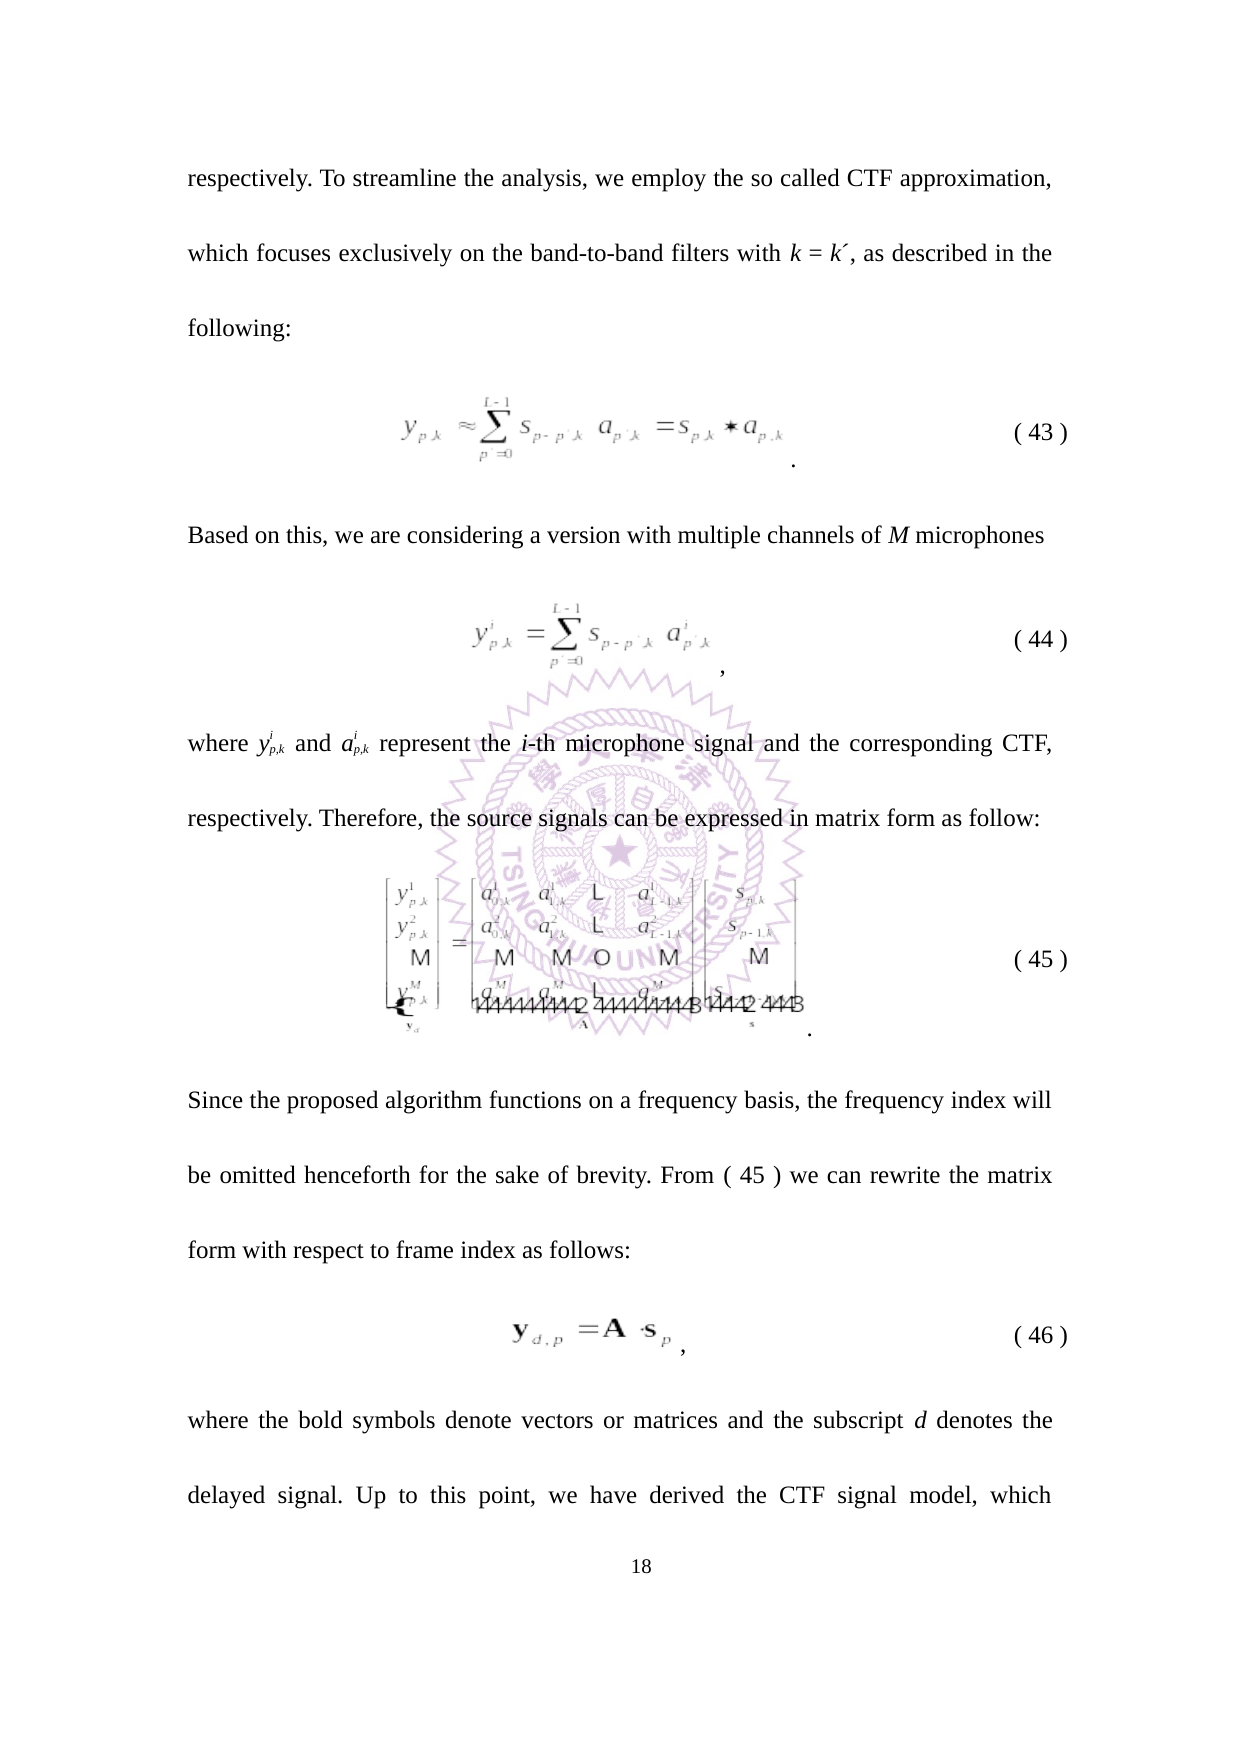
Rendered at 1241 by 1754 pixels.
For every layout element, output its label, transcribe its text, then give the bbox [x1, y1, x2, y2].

table_header . [199, 865, 994, 1081]
picture [423, 836, 817, 865]
table_header ( 43 ) [994, 375, 1087, 516]
table_header ( 46 ) [994, 1297, 1087, 1401]
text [187, 158, 1053, 346]
table_header . [199, 375, 994, 516]
text Since the proposed algorithm functions on a frequency basis, the frequency index will be omitted henceforth for the sake of brevity. From ( 45 ) we can rewrite the matrix form with respect to frame index as follows: [187, 1081, 1053, 1268]
table_header ( 44 ) [994, 582, 1087, 723]
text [187, 1401, 1053, 1513]
table_header , [199, 1297, 994, 1401]
text Based on this, we are considering a version with multiple channels of M microphones [187, 516, 1053, 553]
text where yi p,k and ai p,k represent the i-th microphone signal and the corresponding CTF, respectively. Therefore, the source signals can be expressed in matrix form as follow: [187, 723, 1053, 836]
table_header , [199, 582, 994, 723]
table_header ( 45 ) [994, 865, 1087, 1081]
